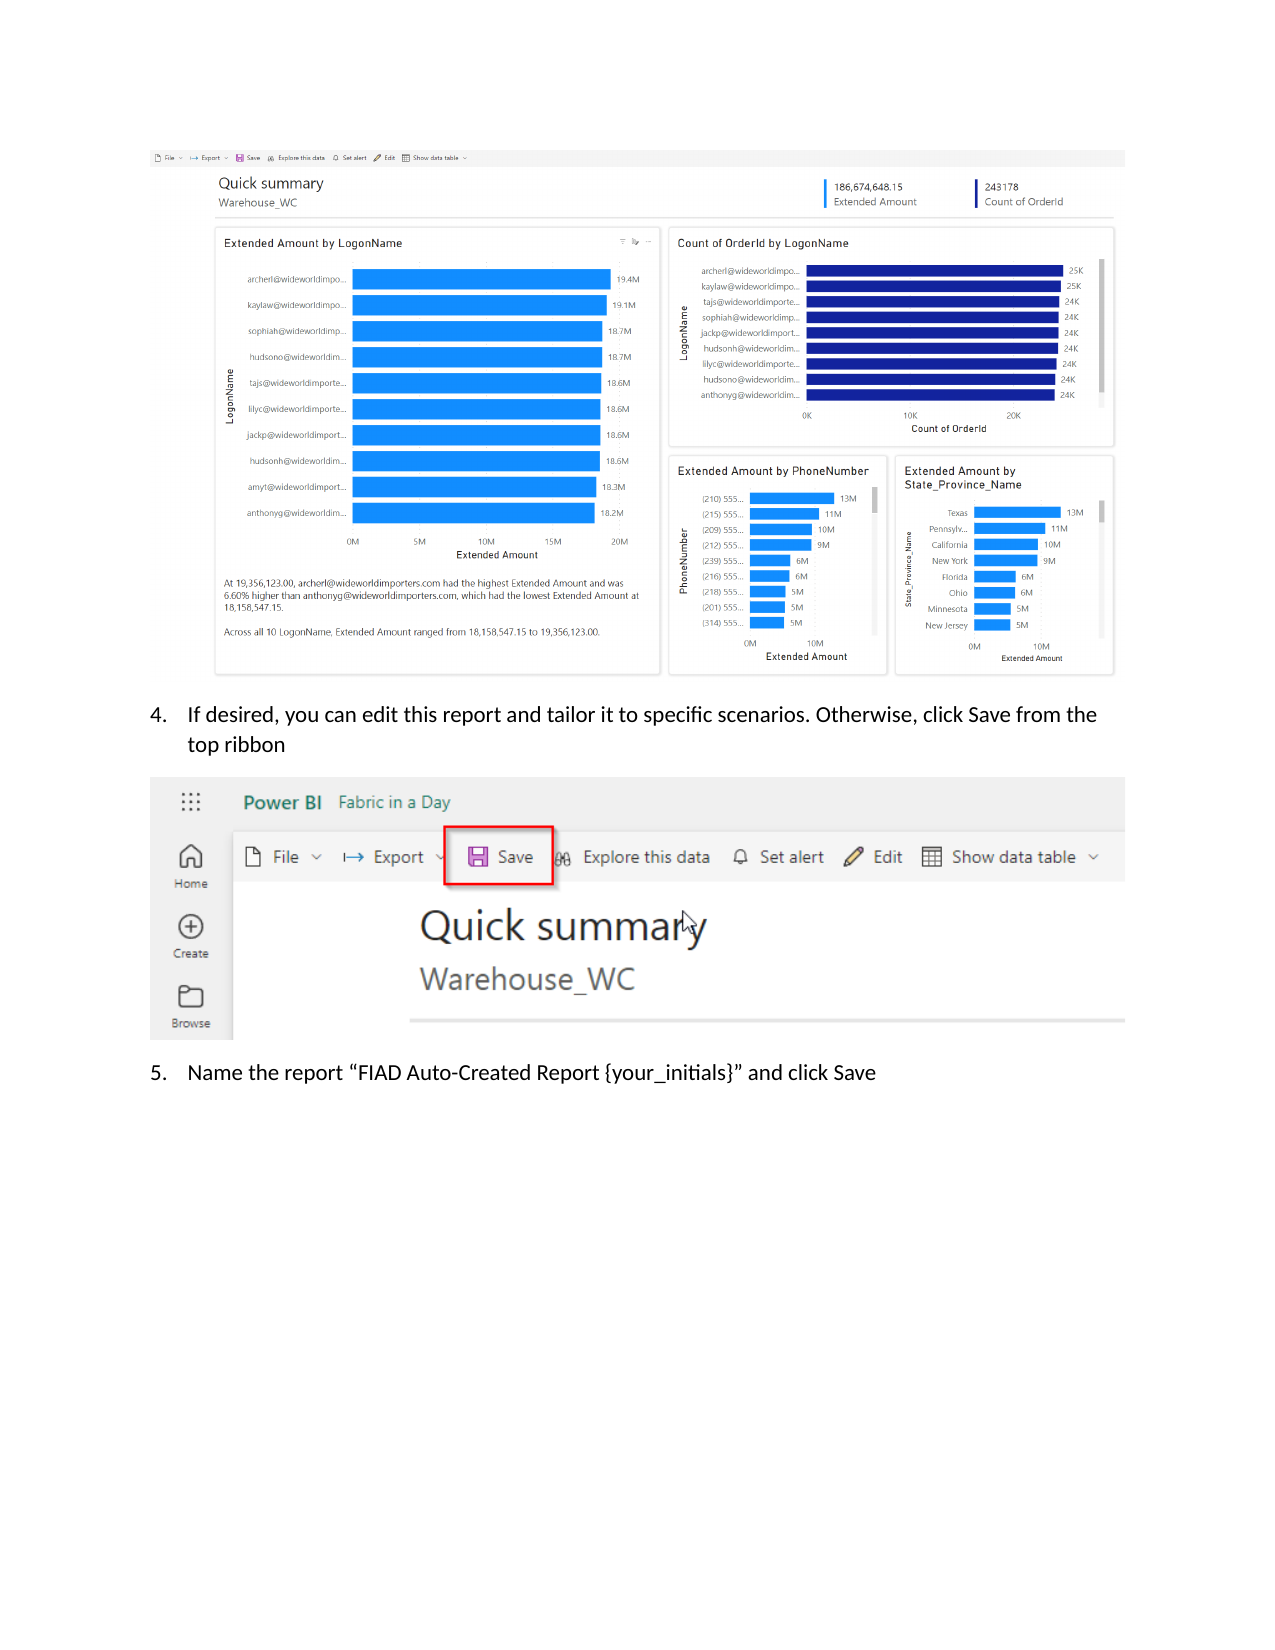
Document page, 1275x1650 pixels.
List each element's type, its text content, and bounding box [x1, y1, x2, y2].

list Name the report “FIAD Auto-Created Report {your_initials}” and click Save [150, 1058, 1125, 1086]
picture [150, 777, 1125, 1040]
picture [150, 150, 1125, 682]
list If desired, you can edit this report and tailor it to specific scenarios. Otherwise, click Save from the top ribbon [150, 700, 1125, 759]
